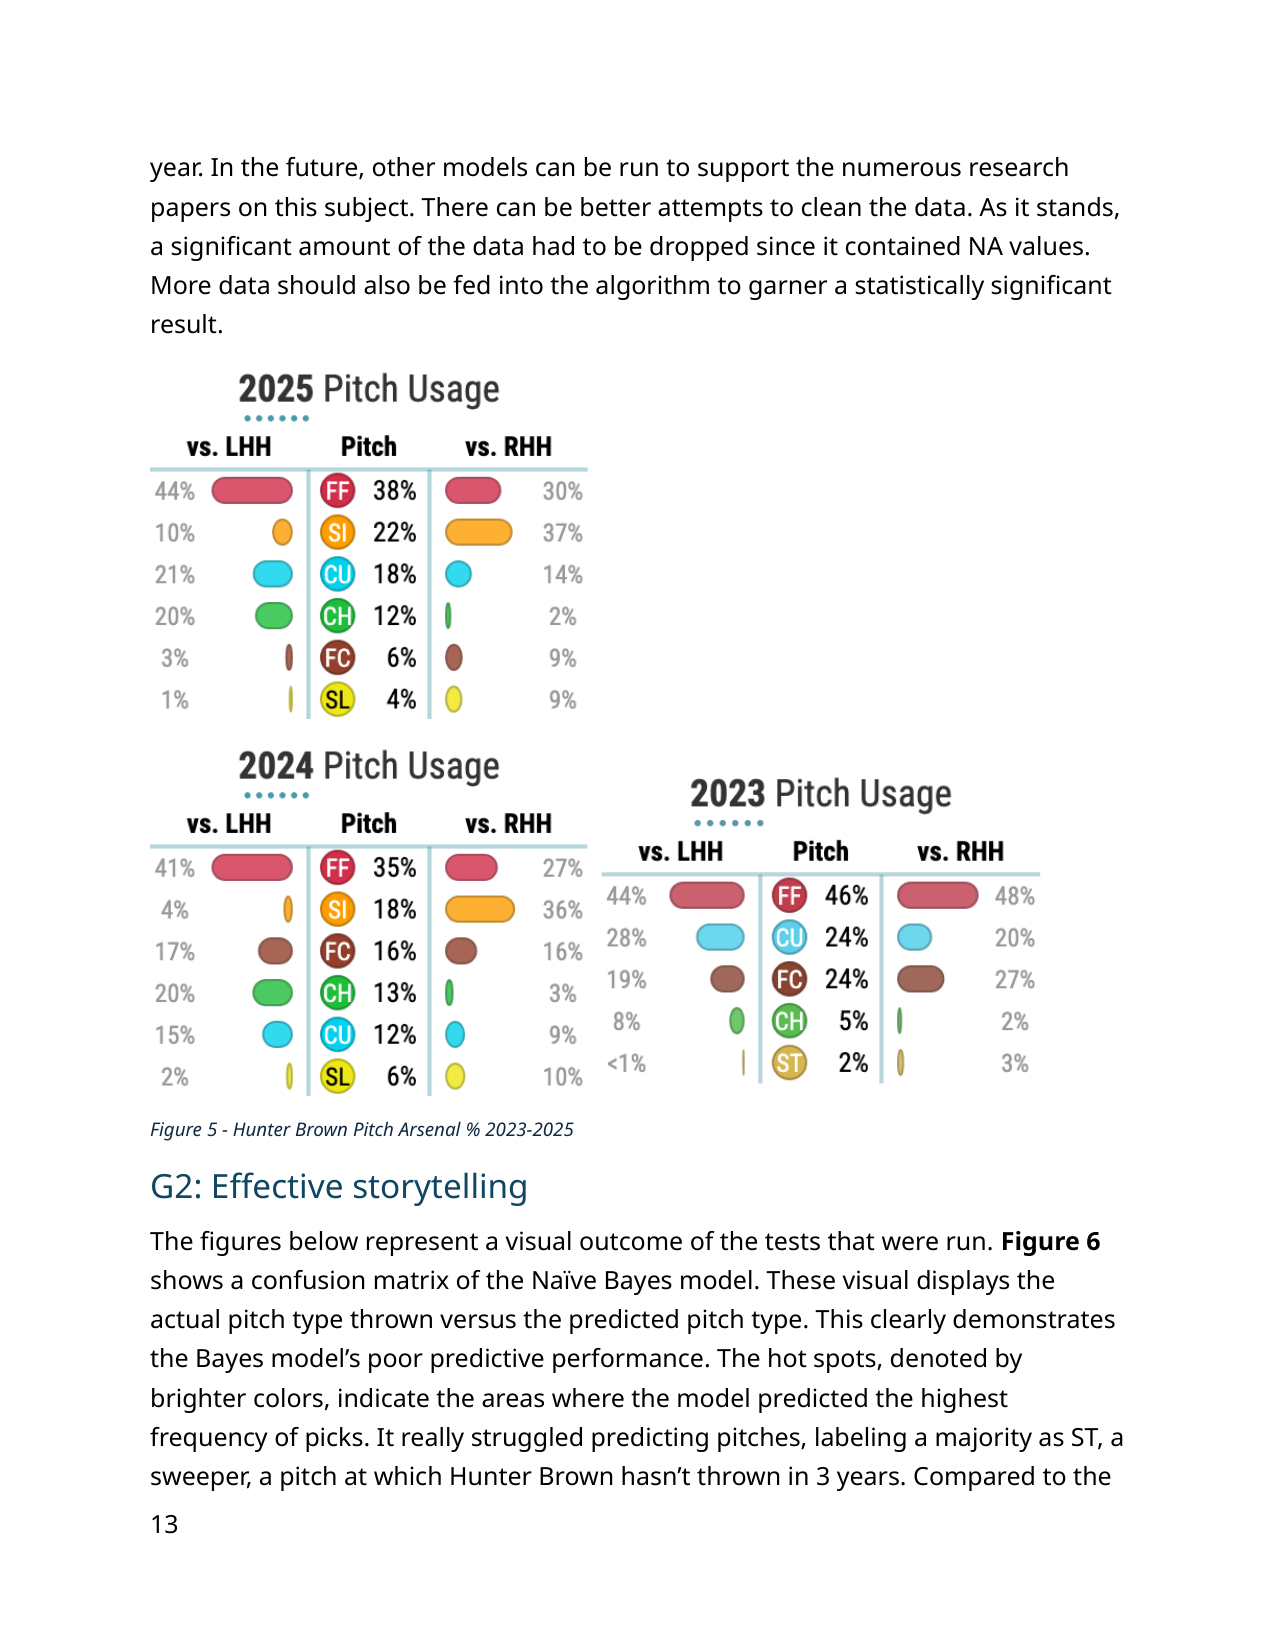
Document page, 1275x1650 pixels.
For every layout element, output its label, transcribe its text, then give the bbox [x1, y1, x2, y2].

picture [150, 362, 588, 719]
picture [150, 739, 1059, 1096]
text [150, 1223, 1125, 1493]
subtitle G2: Effective storytelling [150, 1163, 1125, 1208]
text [150, 150, 1125, 341]
